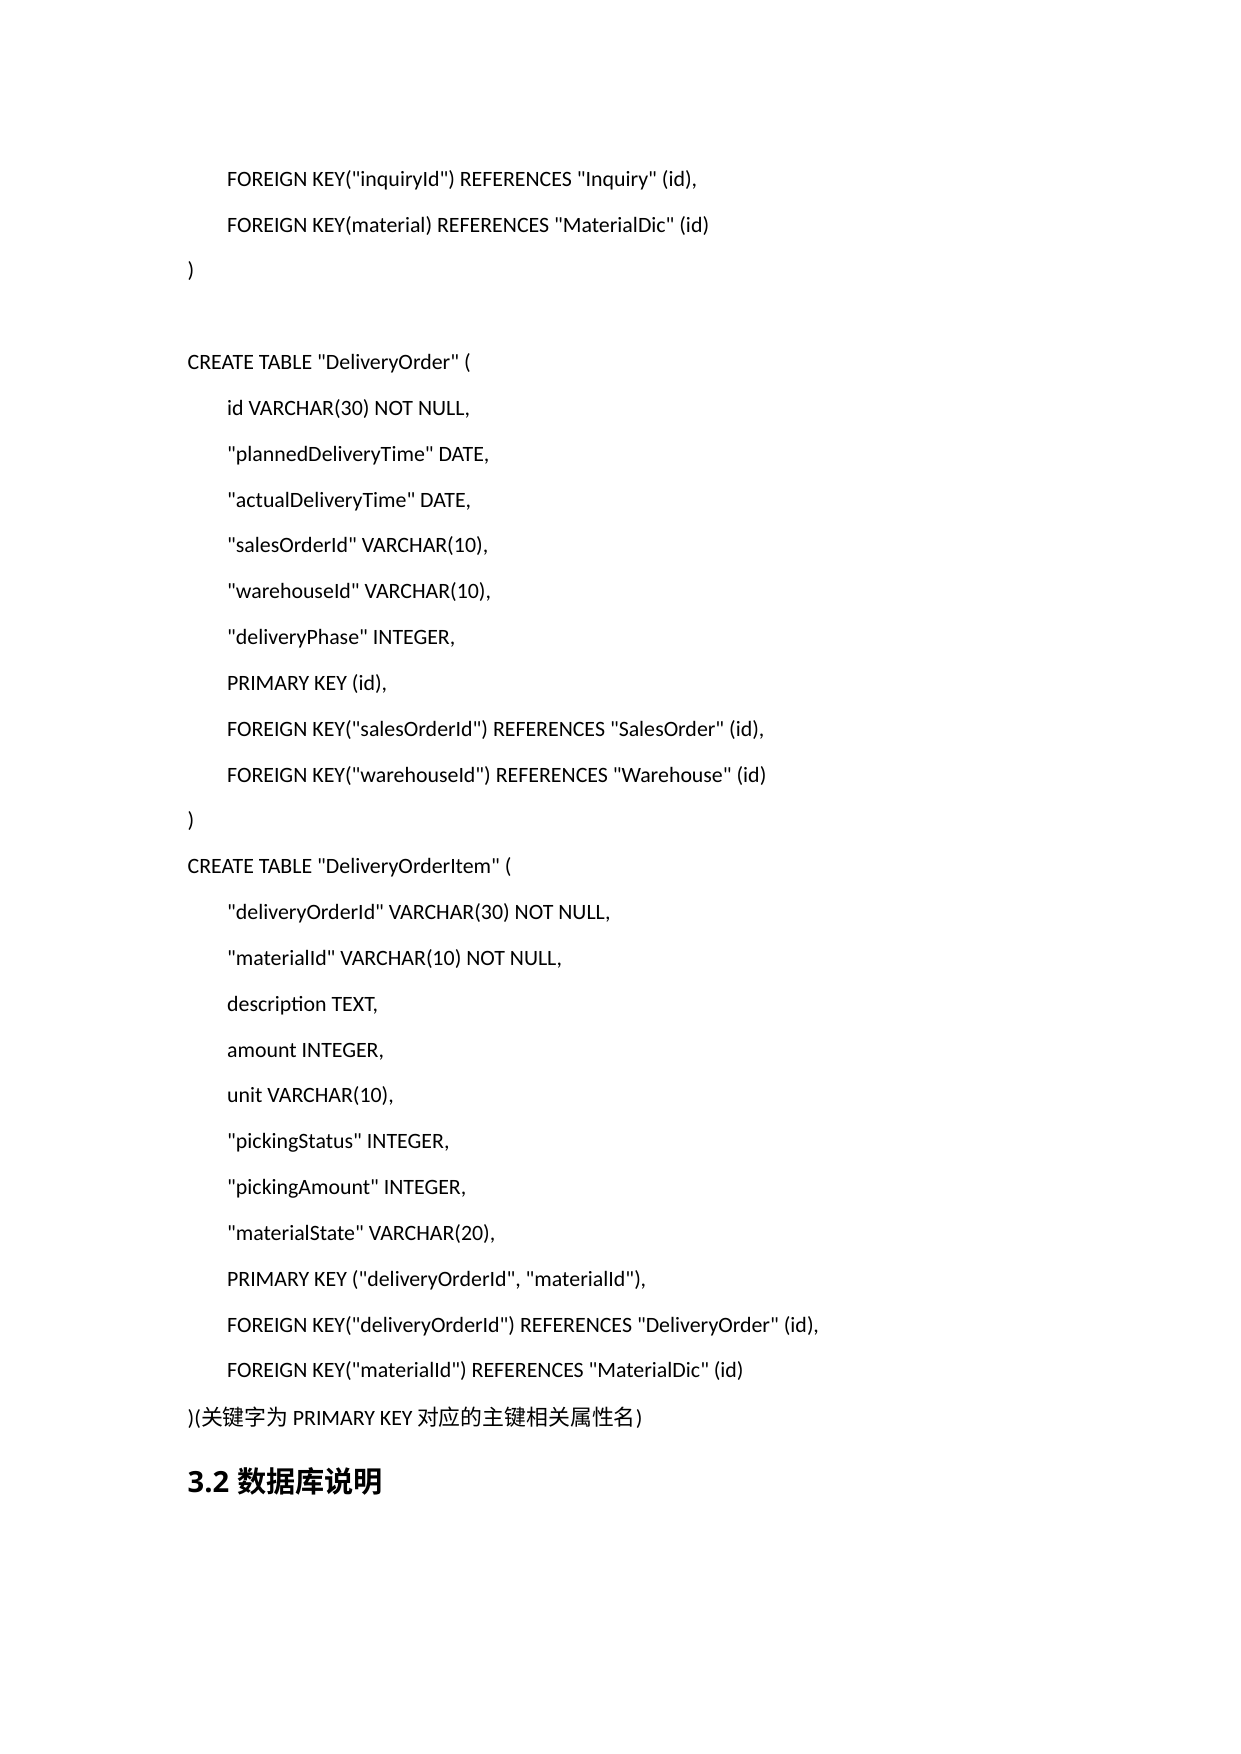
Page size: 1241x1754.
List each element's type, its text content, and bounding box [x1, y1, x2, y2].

text )(关键字为PRIMARY KEY对应的主键相关属性名) [187, 1399, 1053, 1432]
text CREATE TABLE "DeliveryOrder" ( [187, 345, 1053, 378]
text FOREIGN KEY("inquiryId") REFERENCES "Inquiry" (id), [187, 162, 1053, 194]
text description TEXT, [187, 987, 1053, 1019]
text 3.2 数据库说明 [187, 1448, 1053, 1513]
text "salesOrderId" VARCHAR(10), [187, 529, 1053, 561]
text ) [187, 254, 1053, 286]
text unit VARCHAR(10), [187, 1079, 1053, 1111]
text "deliveryPhase" INTEGER, [187, 620, 1053, 653]
text "materialState" VARCHAR(20), [187, 1216, 1053, 1249]
text FOREIGN KEY("warehouseId") REFERENCES "Warehouse" (id) [187, 758, 1053, 790]
text FOREIGN KEY("deliveryOrderId") REFERENCES "DeliveryOrder" (id), [187, 1308, 1053, 1340]
text "warehouseId" VARCHAR(10), [187, 574, 1053, 607]
text amount INTEGER, [187, 1033, 1053, 1065]
text "pickingAmount" INTEGER, [187, 1170, 1053, 1203]
text "plannedDeliveryTime" DATE, [187, 437, 1053, 469]
text FOREIGN KEY("materialId") REFERENCES "MaterialDic" (id) [187, 1354, 1053, 1386]
text PRIMARY KEY (id), [187, 666, 1053, 699]
text CREATE TABLE "DeliveryOrderItem" ( [187, 849, 1053, 882]
text "actualDeliveryTime" DATE, [187, 483, 1053, 515]
text "deliveryOrderId" VARCHAR(30) NOT NULL, [187, 895, 1053, 928]
text "pickingStatus" INTEGER, [187, 1124, 1053, 1157]
text ) [187, 804, 1053, 836]
text FOREIGN KEY("salesOrderId") REFERENCES "SalesOrder" (id), [187, 712, 1053, 744]
text PRIMARY KEY ("deliveryOrderId", "materialId"), [187, 1262, 1053, 1294]
text "materialId" VARCHAR(10) NOT NULL, [187, 941, 1053, 974]
text FOREIGN KEY(material) REFERENCES "MaterialDic" (id) [187, 208, 1053, 240]
text id VARCHAR(30) NOT NULL, [187, 391, 1053, 424]
